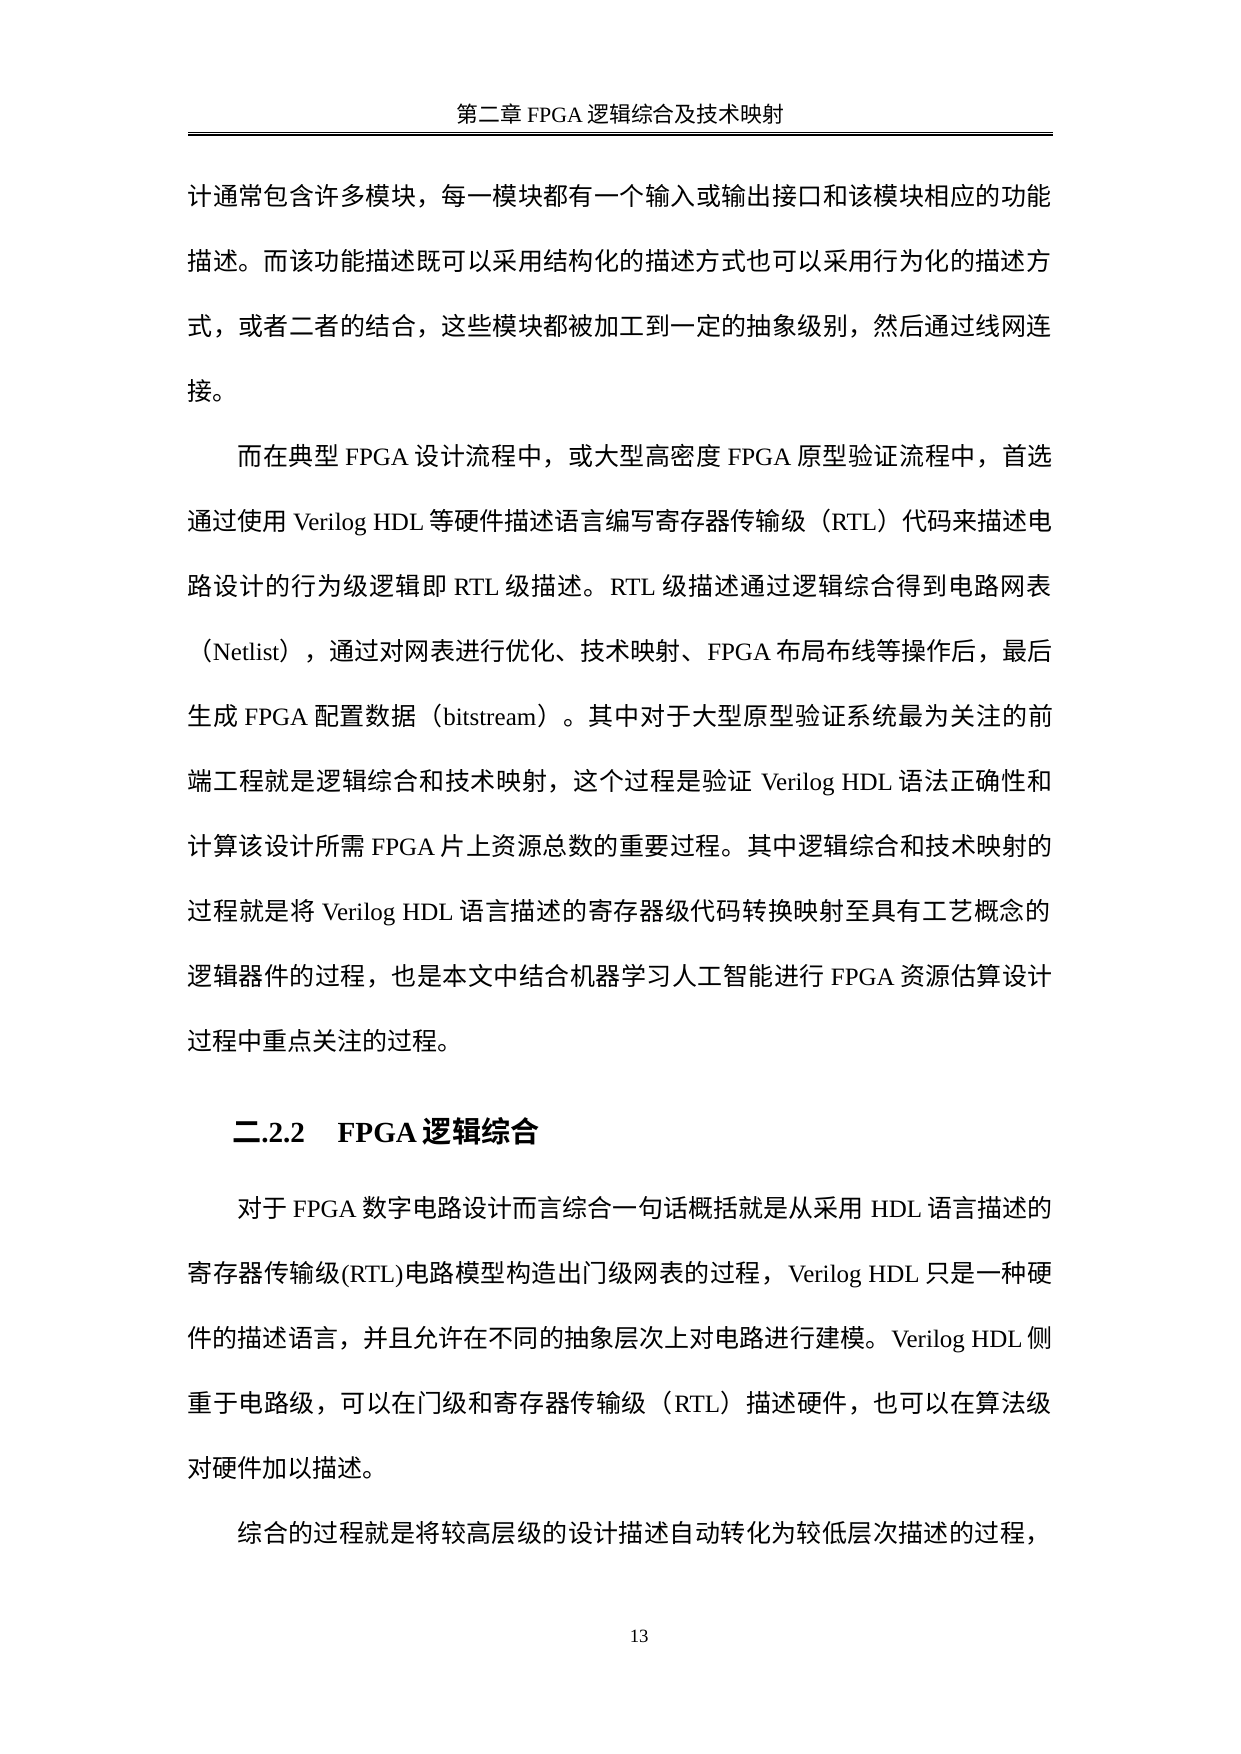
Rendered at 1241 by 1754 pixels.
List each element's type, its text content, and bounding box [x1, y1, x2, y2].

text 对于FPGA数字电路设计而言综合一句话概括就是从采用 HDL语言描述的寄存器传输级(RTL)电路模型构造出门级网表的过程，Verilog HDL只是一种硬件的描述语言，并且允许在不同的抽象层次上对电路进行建模。Verilog HDL侧重于电路级，可以在门级和寄存器传输级（RTL）描述硬件，也可以在算法级对硬件加以描述。 [187, 1174, 1053, 1499]
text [187, 162, 1053, 422]
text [187, 1499, 1053, 1564]
text 而在典型FPGA设计流程中，或大型高密度FPGA原型验证流程中，首选通过使用Verilog HDL等硬件描述语言编写寄存器传输级（RTL）代码来描述电路设计的行为级逻辑即RTL级描述。RTL级描述通过逻辑综合得到电路网表（Netlist），通过对网表进行优化、技术映射、FPGA布局布线等操作后，最后生成FPGA配置数据（bitstream）。其中对于大型原型验证系统最为关注的前端工程就是逻辑综合和技术映射，这个过程是验证Verilog HDL语法正确性和计算该设计所需FPGA片上资源总数的重要过程。其中逻辑综合和技术映射的过程就是将Verilog HDL语言描述的寄存器级代码转换映射至具有工艺概念的逻辑器件的过程，也是本文中结合机器学习人工智能进行FPGA资源估算设计过程中重点关注的过程。 [187, 422, 1053, 1072]
subtitle FPGA逻辑综合 [232, 1097, 1053, 1162]
